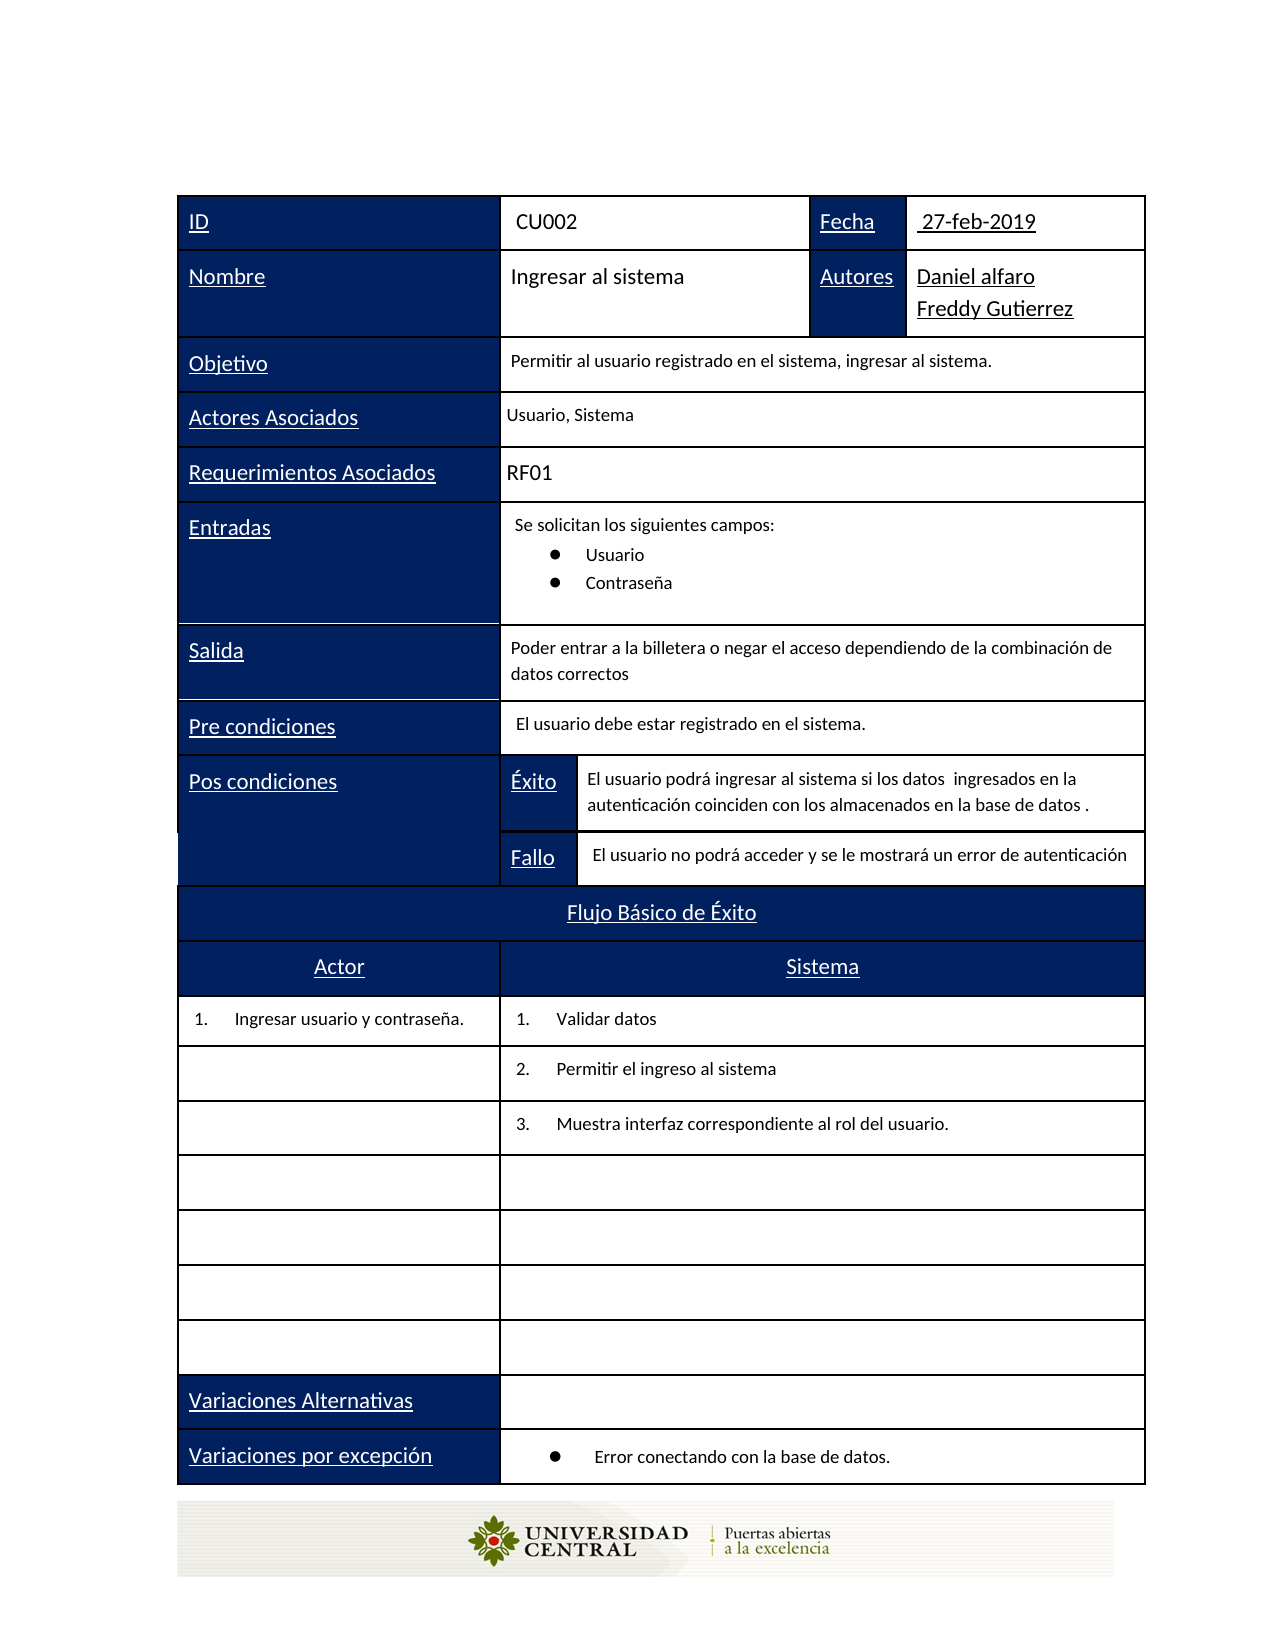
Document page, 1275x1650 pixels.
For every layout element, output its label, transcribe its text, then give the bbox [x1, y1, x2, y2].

table_cell [179, 1266, 499, 1319]
table_cell RF01 [501, 448, 1144, 501]
table_cell Sistema [501, 942, 1144, 995]
table_cell El usuario podrá ingresar al sistema si los datos ingresados en la autenticación coinciden con los almacenados en la base de datos . [578, 756, 1144, 830]
table_cell [501, 1266, 1144, 1319]
table_cell Salida [179, 626, 499, 699]
table_cell Variaciones por excepción [179, 1430, 499, 1483]
table_cell Flujo Básico de Éxito [179, 887, 1144, 940]
table_cell Nombre [179, 251, 499, 336]
table_cell Entradas [179, 503, 499, 623]
table_cell [501, 1156, 1144, 1209]
picture [177, 1501, 1115, 1577]
table_cell Usuario, Sistema [501, 393, 1144, 446]
table_cell 1. Ingresar usuario y contraseña. [179, 997, 499, 1045]
table_cell El usuario debe estar registrado en el sistema. [501, 702, 1144, 754]
table_cell 3. Muestra interfaz correspondiente al rol del usuario. [501, 1102, 1144, 1154]
table_cell Poder entrar a la billetera o negar el acceso dependiendo de la combinación de datos correctos [501, 626, 1144, 699]
table_cell Daniel alfaro Freddy Gutierrez [907, 251, 1144, 336]
table_header 27-feb-2019 [907, 197, 1144, 249]
table_cell Se solicitan los siguientes campos: Usuario Contraseña [501, 503, 1144, 623]
table_cell Ingresar al sistema [501, 251, 809, 336]
table_cell 2. Permitir el ingreso al sistema [501, 1047, 1144, 1099]
table_header ID [179, 197, 499, 249]
table_header CU002 [501, 197, 809, 249]
table_cell Objetivo [179, 338, 499, 391]
table_cell 1. Validar datos [501, 997, 1144, 1045]
table_cell Pos condiciones [178, 756, 499, 885]
table_cell El usuario no podrá acceder y se le mostrará un error de autenticación [578, 833, 1144, 885]
table_cell [501, 1321, 1144, 1373]
table_cell [501, 1376, 1144, 1428]
table_cell Autores [811, 251, 905, 336]
table_cell [179, 1156, 499, 1209]
table_cell Éxito [501, 756, 576, 830]
table_cell Actor [179, 942, 499, 995]
table_cell [501, 1211, 1144, 1264]
table_cell Error conectando con la base de datos. Datos ingresados erróneos o el usuario no existe. [501, 1430, 1144, 1483]
table_cell [179, 1211, 499, 1264]
table_cell [179, 1102, 499, 1154]
table_cell Requerimientos Asociados [179, 448, 499, 501]
table_cell Pre condiciones [179, 702, 499, 754]
table_cell [179, 1047, 499, 1099]
table_cell Permitir al usuario registrado en el sistema, ingresar al sistema. [501, 338, 1144, 391]
table_cell Variaciones Alternativas [179, 1376, 499, 1428]
table_header Fecha [811, 197, 905, 249]
table_cell Fallo [501, 833, 576, 885]
table_cell [179, 1321, 499, 1373]
table_cell Actores Asociados [179, 393, 499, 446]
